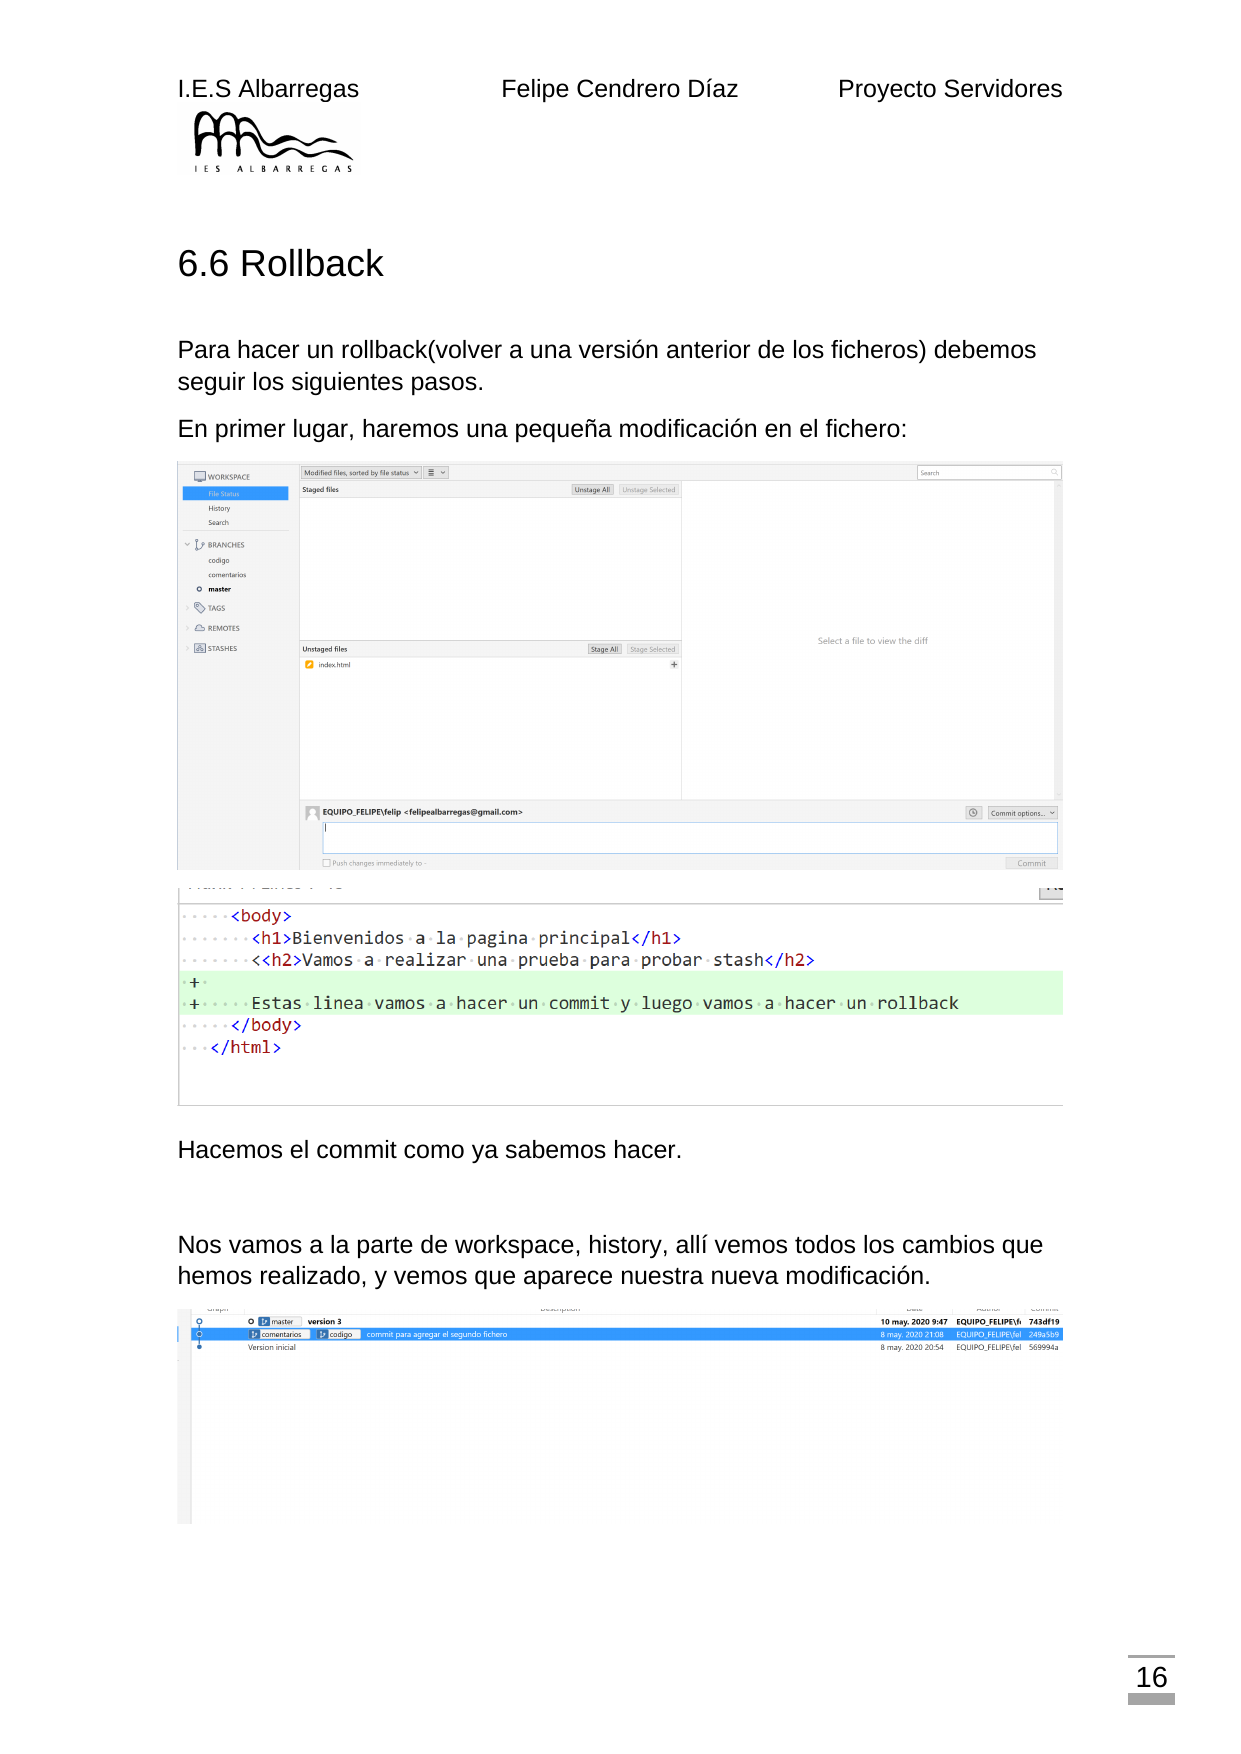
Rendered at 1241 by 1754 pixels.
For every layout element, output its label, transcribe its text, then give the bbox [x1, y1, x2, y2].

text En primer lugar, haremos una pequeña modificación en el fichero: [177, 414, 1063, 443]
picture [177, 888, 1063, 1116]
text Hacemos el commit como ya sabemos hacer. [177, 1135, 1063, 1164]
text Para hacer un rollback(volver a una versión anterior de los ficheros) debemos seguir los siguientes pasos. [177, 335, 1063, 395]
picture [177, 461, 1063, 870]
subtitle 6.6 Rollback [177, 241, 1063, 284]
picture [177, 102, 361, 175]
picture [177, 1309, 1063, 1524]
text Nos vamos a la parte de workspace, history, allí vemos todos los cambios que hemos realizado, y vemos que aparece nuestra nueva modificación. [177, 1230, 1063, 1290]
